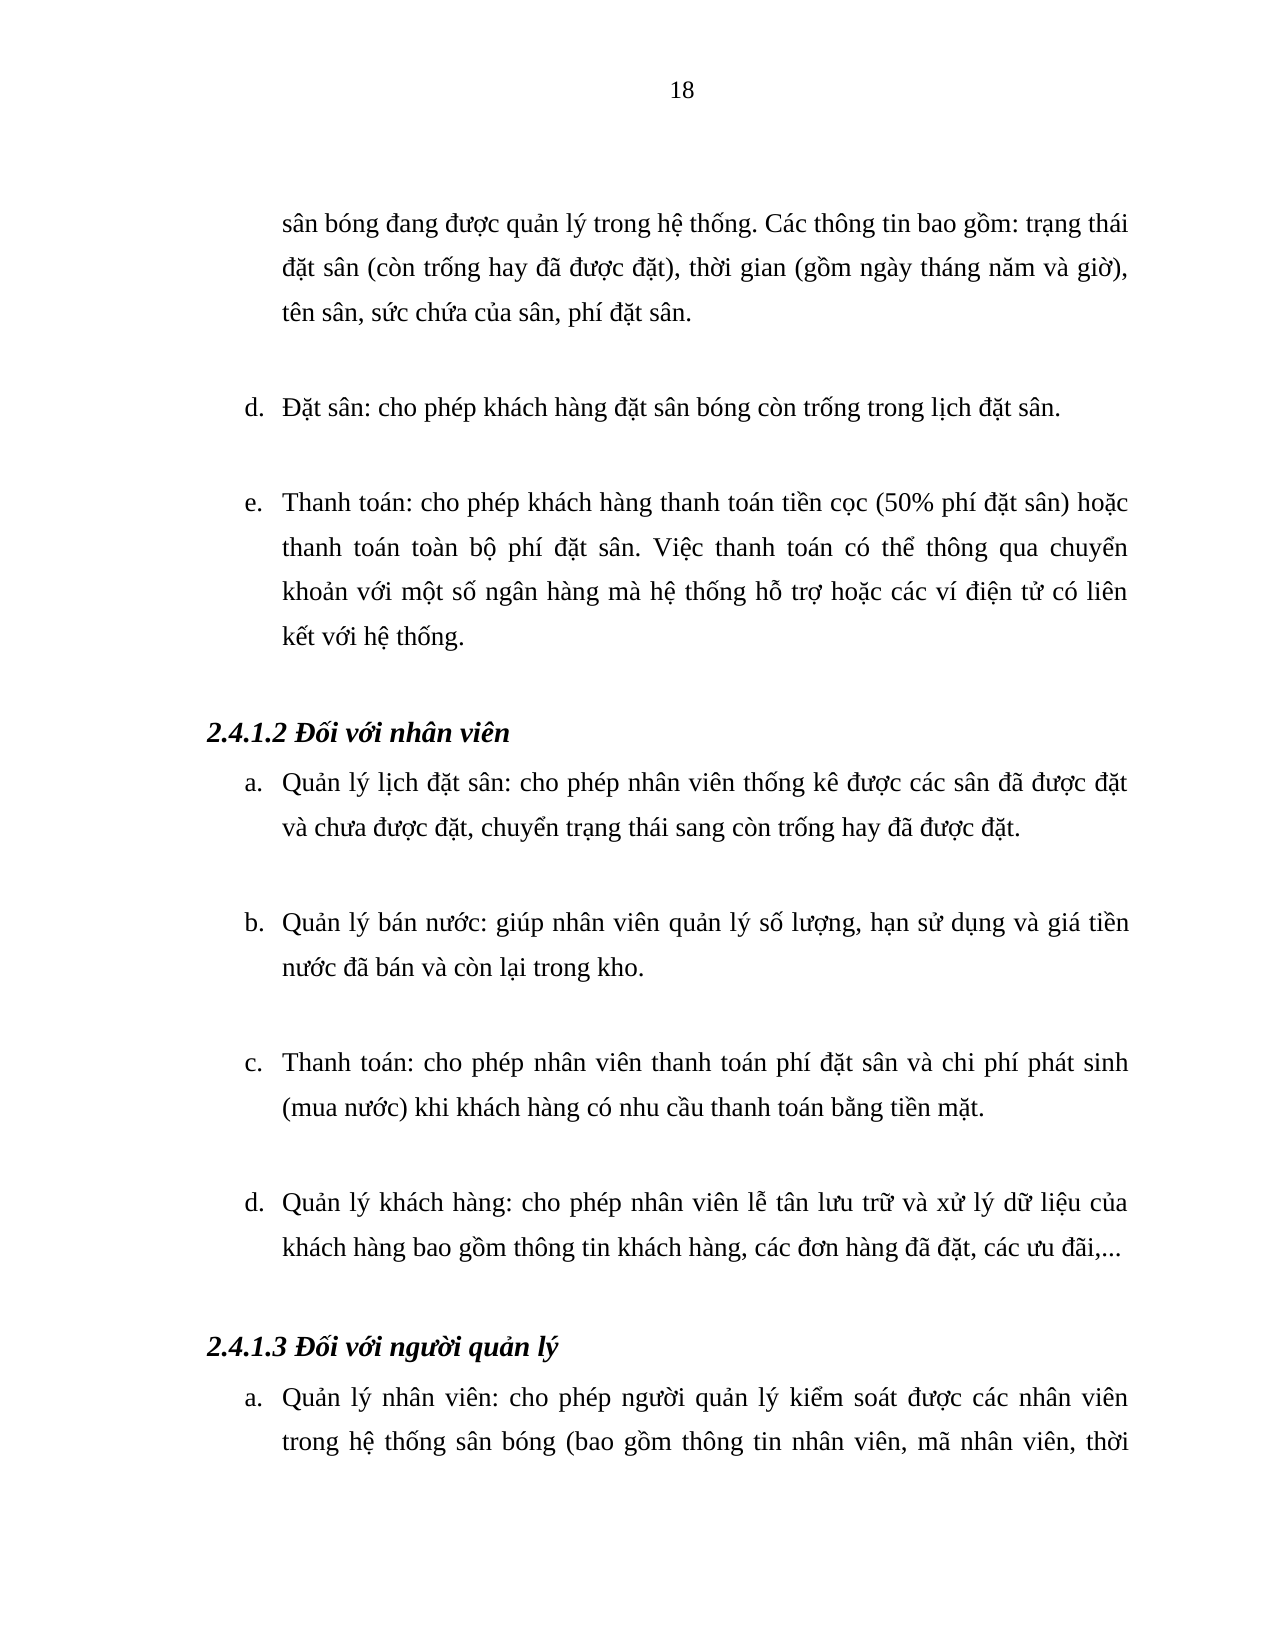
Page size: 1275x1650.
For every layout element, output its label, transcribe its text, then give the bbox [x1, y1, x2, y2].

text 2.4.1.3 Đối với người quản lý [207, 1329, 1130, 1363]
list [244, 1381, 1130, 1456]
text 2.4.1.2 Đối với nhân viên [207, 715, 1130, 749]
list Thanh toán: cho phép nhân viên thanh toán phí đặt sân và chi phí phát sinh (mua nước) khi khách hàng có nhu cầu thanh toán bằng tiền mặt. [244, 1046, 1130, 1122]
list Thanh toán: cho phép khách hàng thanh toán tiền cọc (50% phí đặt sân) hoặc thanh toán toàn bộ phí đặt sân. Việc thanh toán có thể thông qua chuyển khoản với một số ngân hàng mà hệ thống hỗ trợ hoặc các ví điện tử có liên kết với hệ thống. [244, 487, 1130, 651]
list Đặt sân: cho phép khách hàng đặt sân bóng còn trống trong lịch đặt sân. [244, 391, 1130, 422]
list Quản lý bán nước: giúp nhân viên quản lý số lượng, hạn sử dụng và giá tiền nước đã bán và còn lại trong kho. [244, 906, 1130, 982]
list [244, 207, 1130, 327]
list Quản lý lịch đặt sân: cho phép nhân viên thống kê được các sân đã được đặt và chưa được đặt, chuyển trạng thái sang còn trống hay đã được đặt. [244, 767, 1130, 842]
list Quản lý khách hàng: cho phép nhân viên lễ tân lưu trữ và xử lý dữ liệu của khách hàng bao gồm thông tin khách hàng, các đơn hàng đã đặt, các ưu đãi,... [244, 1186, 1130, 1262]
